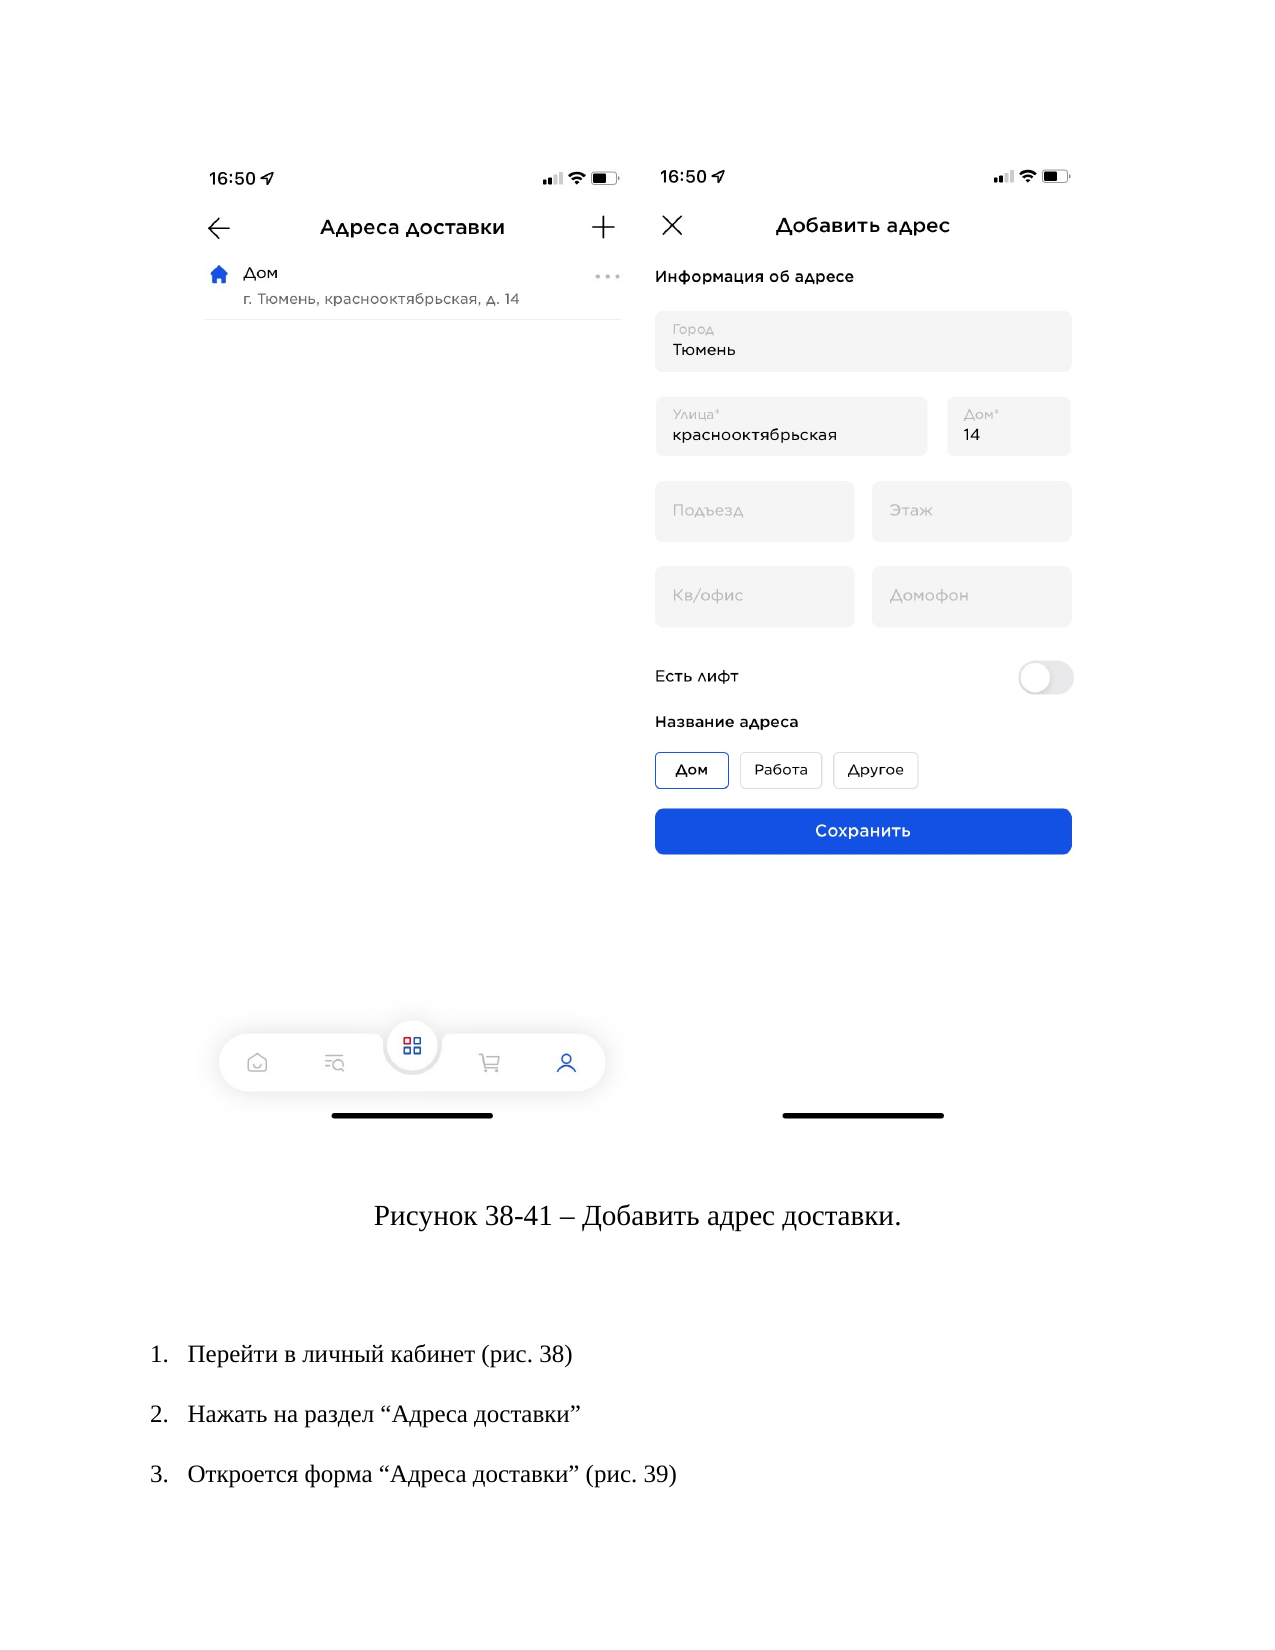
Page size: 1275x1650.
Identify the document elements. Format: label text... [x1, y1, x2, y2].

list Откроется форма “Адреса доставки” (рис. 39) [150, 1459, 1162, 1488]
text Рисунок 38-41 – Добавить адрес доставки. [112, 1198, 1162, 1232]
picture [186, 150, 1089, 1127]
list Перейти в личный кабинет (рис. 38) [150, 1339, 1162, 1368]
list Нажать на раздел “Адреса доставки” [150, 1399, 1162, 1428]
